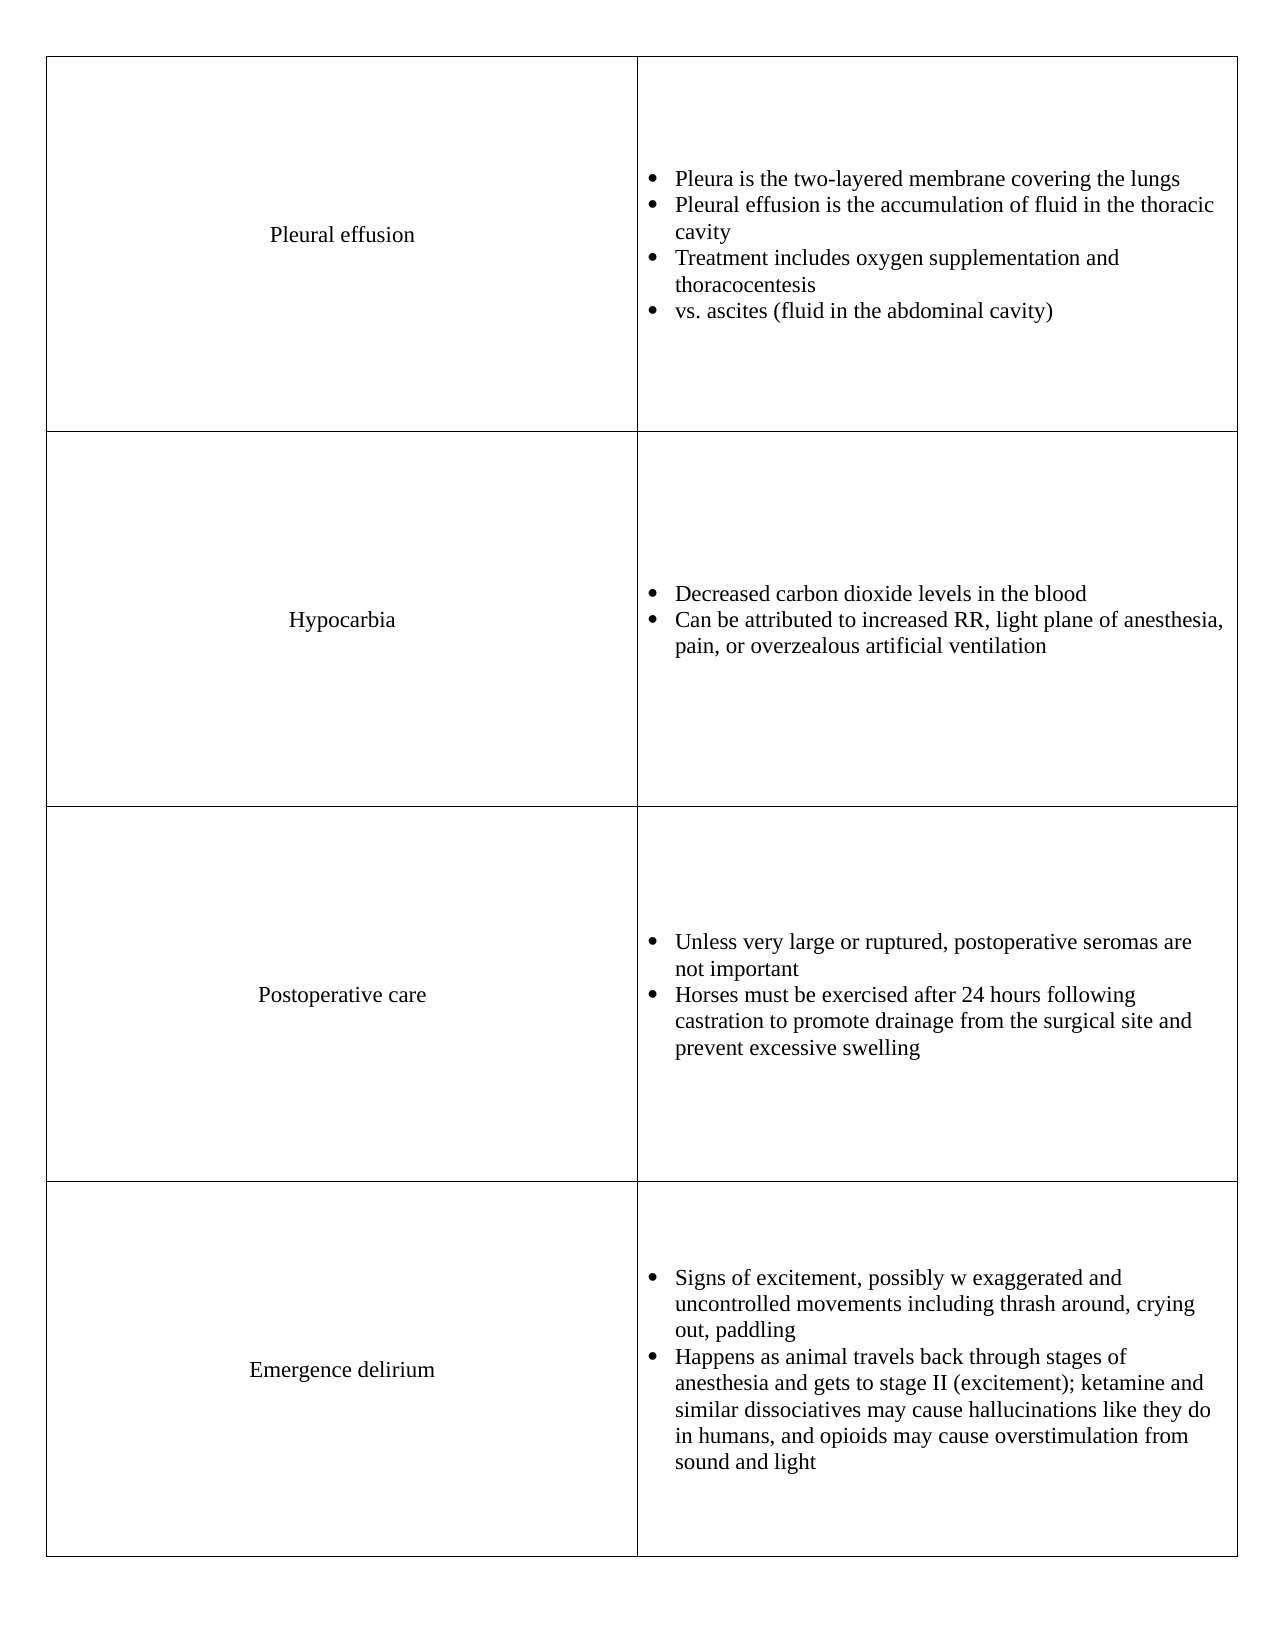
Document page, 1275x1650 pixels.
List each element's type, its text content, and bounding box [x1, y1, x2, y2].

table_cell Decreased carbon dioxide levels in the blood Can be attributed to increased RR, light plane of anesthesia, pain, or overzealous artificial ventilation [638, 432, 1237, 806]
table_cell Unless very large or ruptured, postoperative seromas are not important Horses must be exercised after 24 hours following castration to promote drainage from the surgical site and prevent excessive swelling [638, 807, 1237, 1181]
table_cell Postoperative care [47, 807, 637, 1181]
table_cell Signs of excitement, possibly w exaggerated and uncontrolled movements including thrash around, crying out, paddling Happens as animal travels back through stages of anesthesia and gets to stage II (excitement); ketamine and similar dissociatives may cause hallucinations like they do in humans, and opioids may cause overstimulation from sound and light [638, 1182, 1237, 1556]
table_cell Pleura is the two-layered membrane covering the lungs Pleural effusion is the accumulation of fluid in the thoracic cavity Treatment includes oxygen supplementation and thoracocentesis vs. ascites (fluid in the abdominal cavity) [638, 57, 1237, 431]
table_cell Pleural effusion [47, 57, 637, 431]
table_cell Emergence delirium [47, 1182, 637, 1556]
table_cell Hypocarbia [47, 432, 637, 806]
